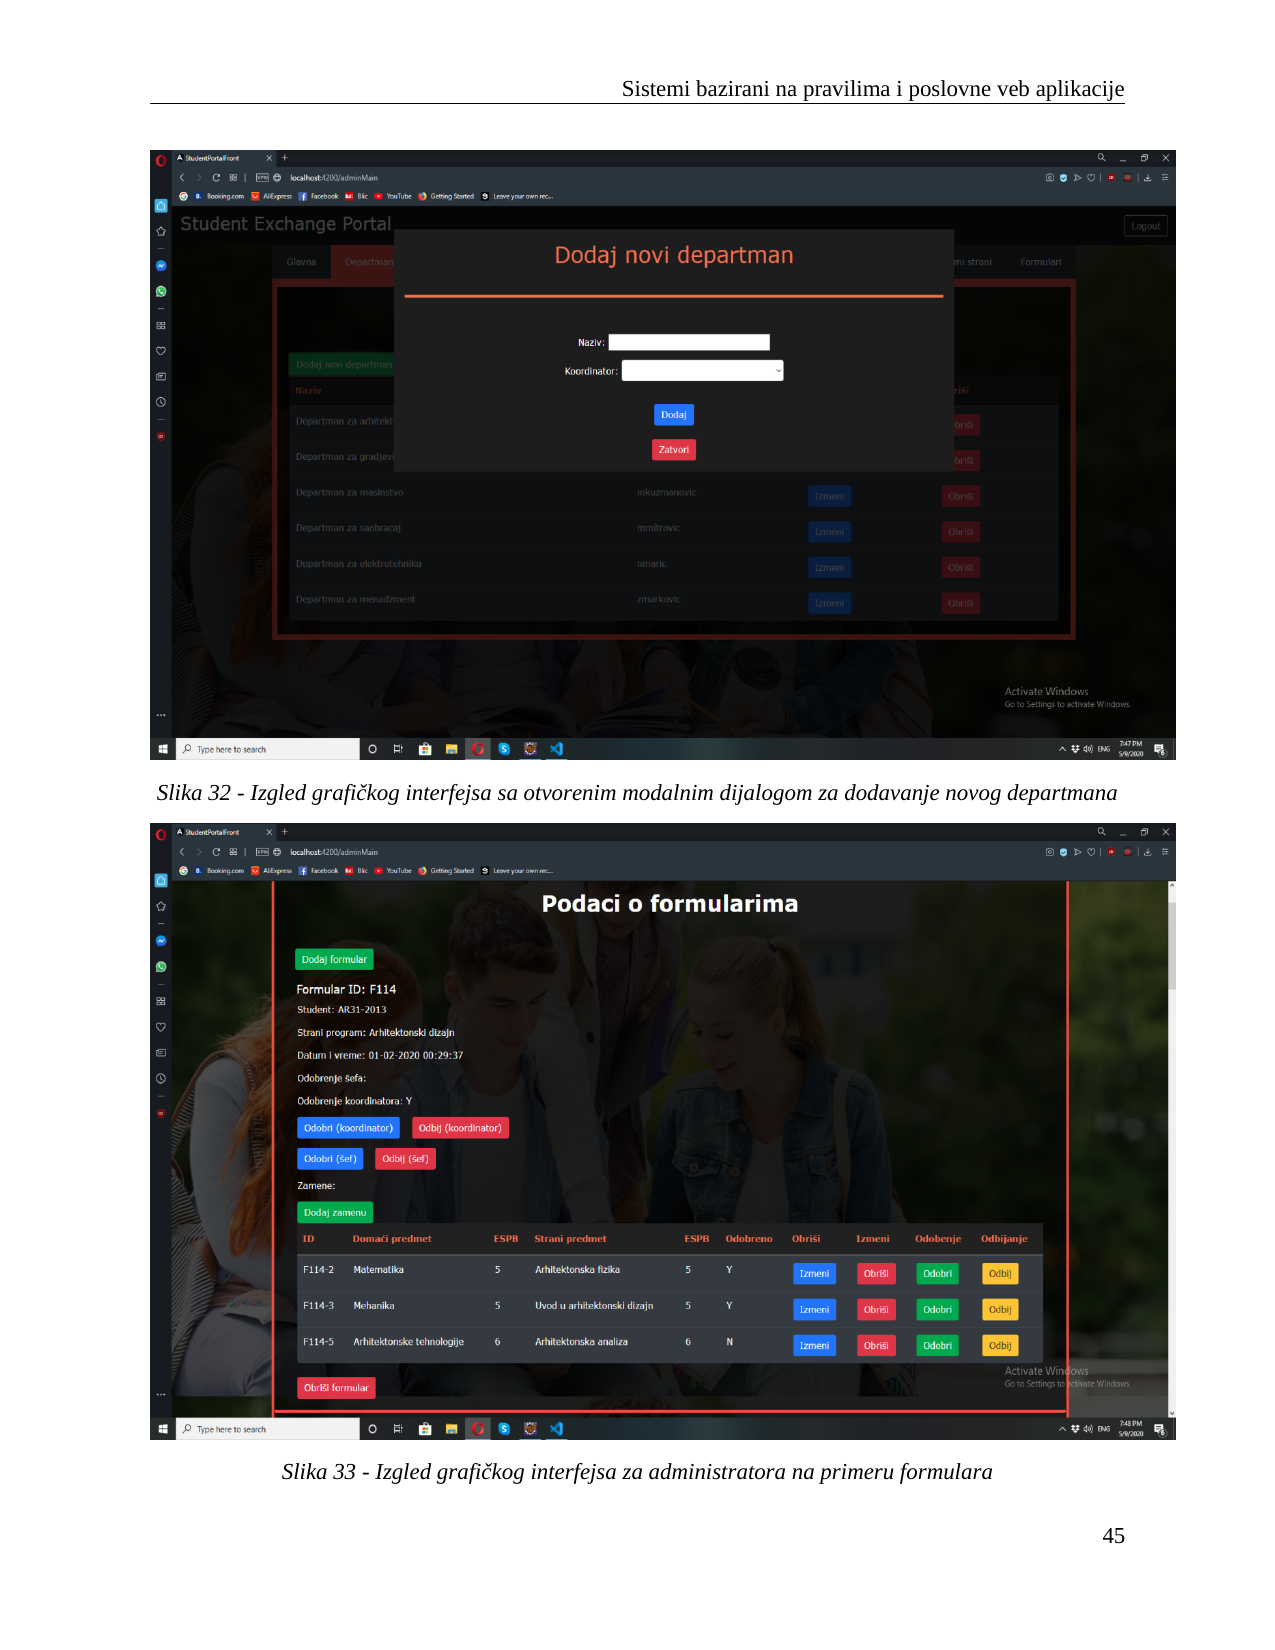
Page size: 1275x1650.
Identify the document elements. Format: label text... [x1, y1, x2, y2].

picture [150, 150, 1176, 760]
text Slika 32 - Izgled grafičkog interfejsa sa otvorenim modalnim dijalogom za dodavanje novog departmana [150, 779, 1125, 805]
picture [150, 823, 1176, 1440]
text Slika 33 - Izgled grafičkog interfejsa za administratora na primeru formulara [150, 1458, 1125, 1484]
